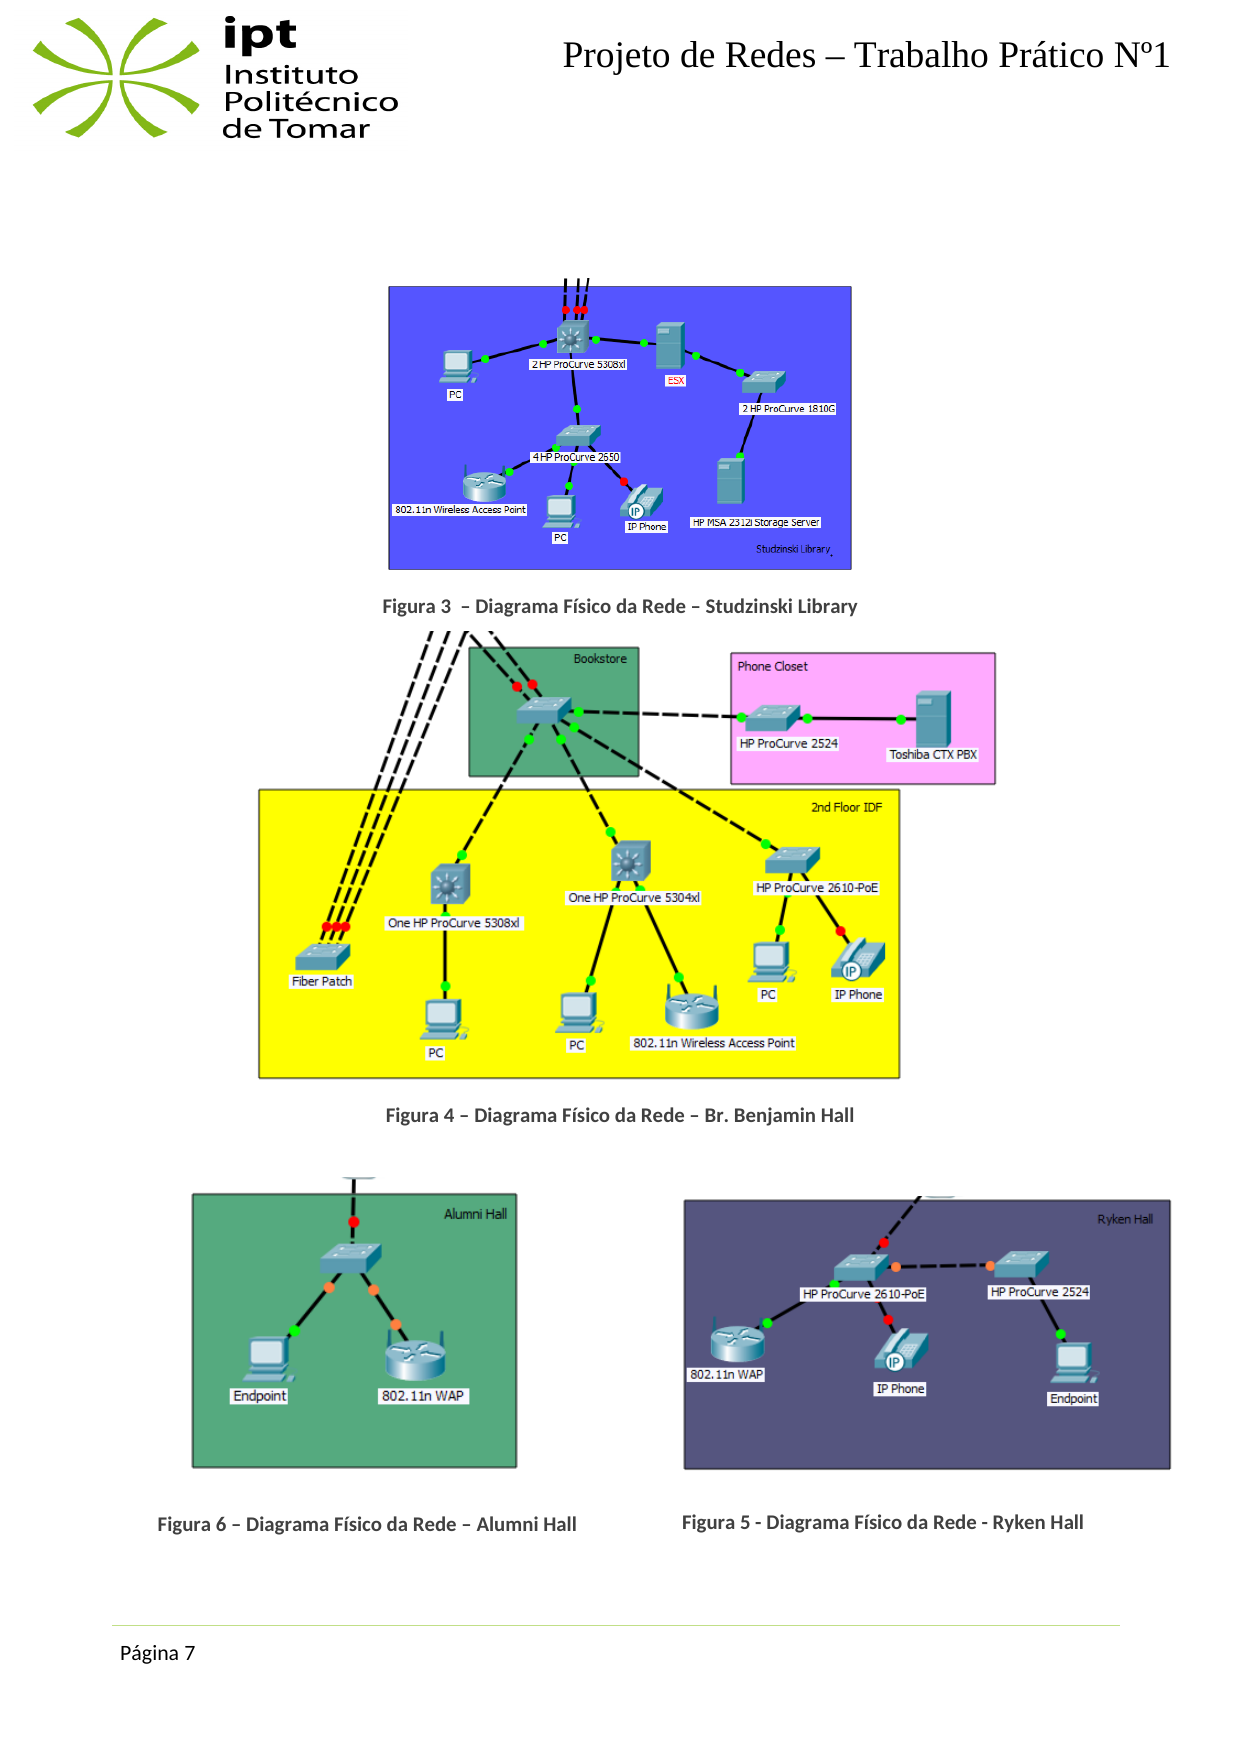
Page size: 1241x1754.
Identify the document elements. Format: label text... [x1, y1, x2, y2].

picture [157, 1177, 551, 1496]
text Figura 3 – Diagrama Físico da Rede – Studzinski Library [157, 593, 1083, 618]
picture [678, 1196, 1180, 1480]
text Figura 4 – Diagrama Físico da Rede – Br. Benjamin Hall [157, 1102, 1083, 1127]
picture [382, 278, 859, 578]
text Figura 6 – Diagrama Físico da Rede – Alumni Hall [157, 1511, 1083, 1536]
picture [236, 631, 1004, 1087]
picture [14, 6, 408, 151]
